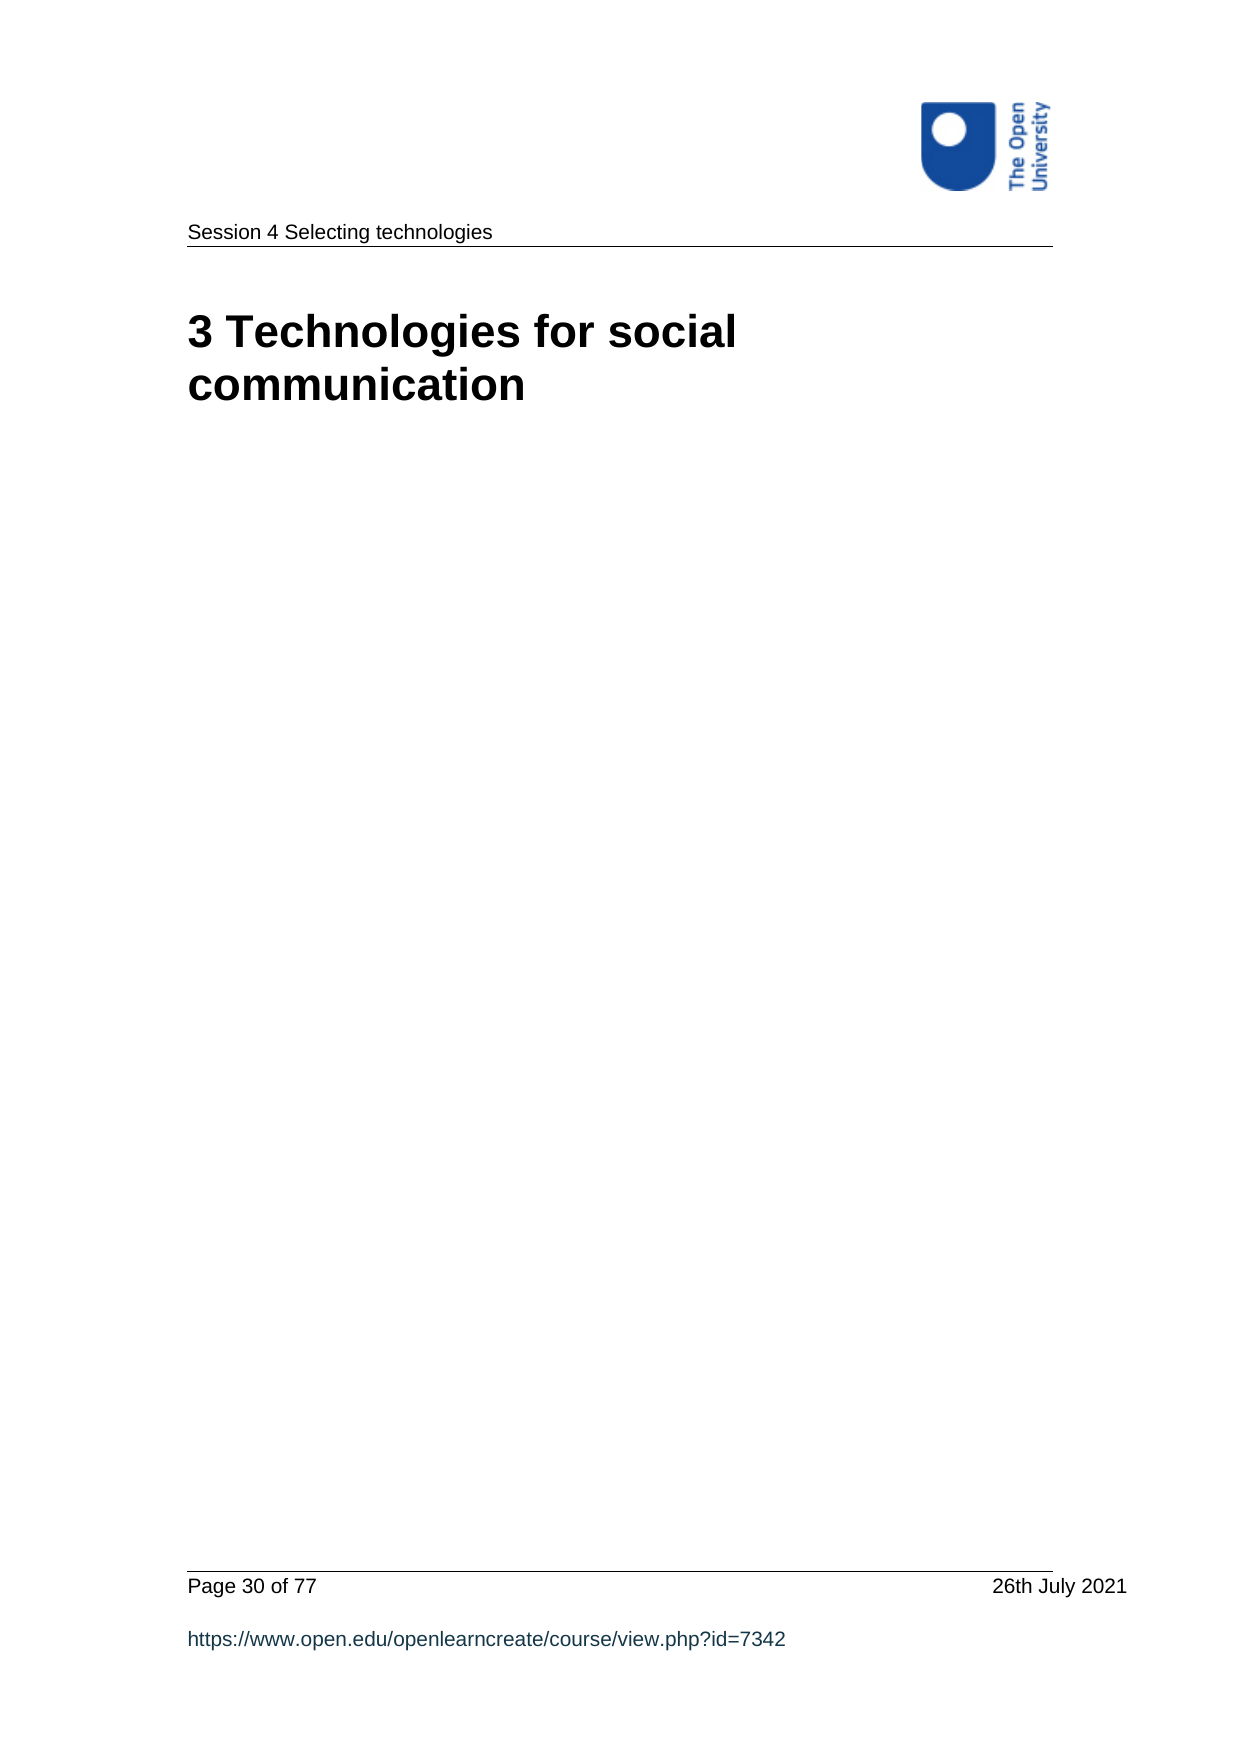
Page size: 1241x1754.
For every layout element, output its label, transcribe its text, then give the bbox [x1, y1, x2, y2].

picture [921, 102, 1052, 191]
subtitle 3 Technologies for social communication [187, 305, 1053, 410]
